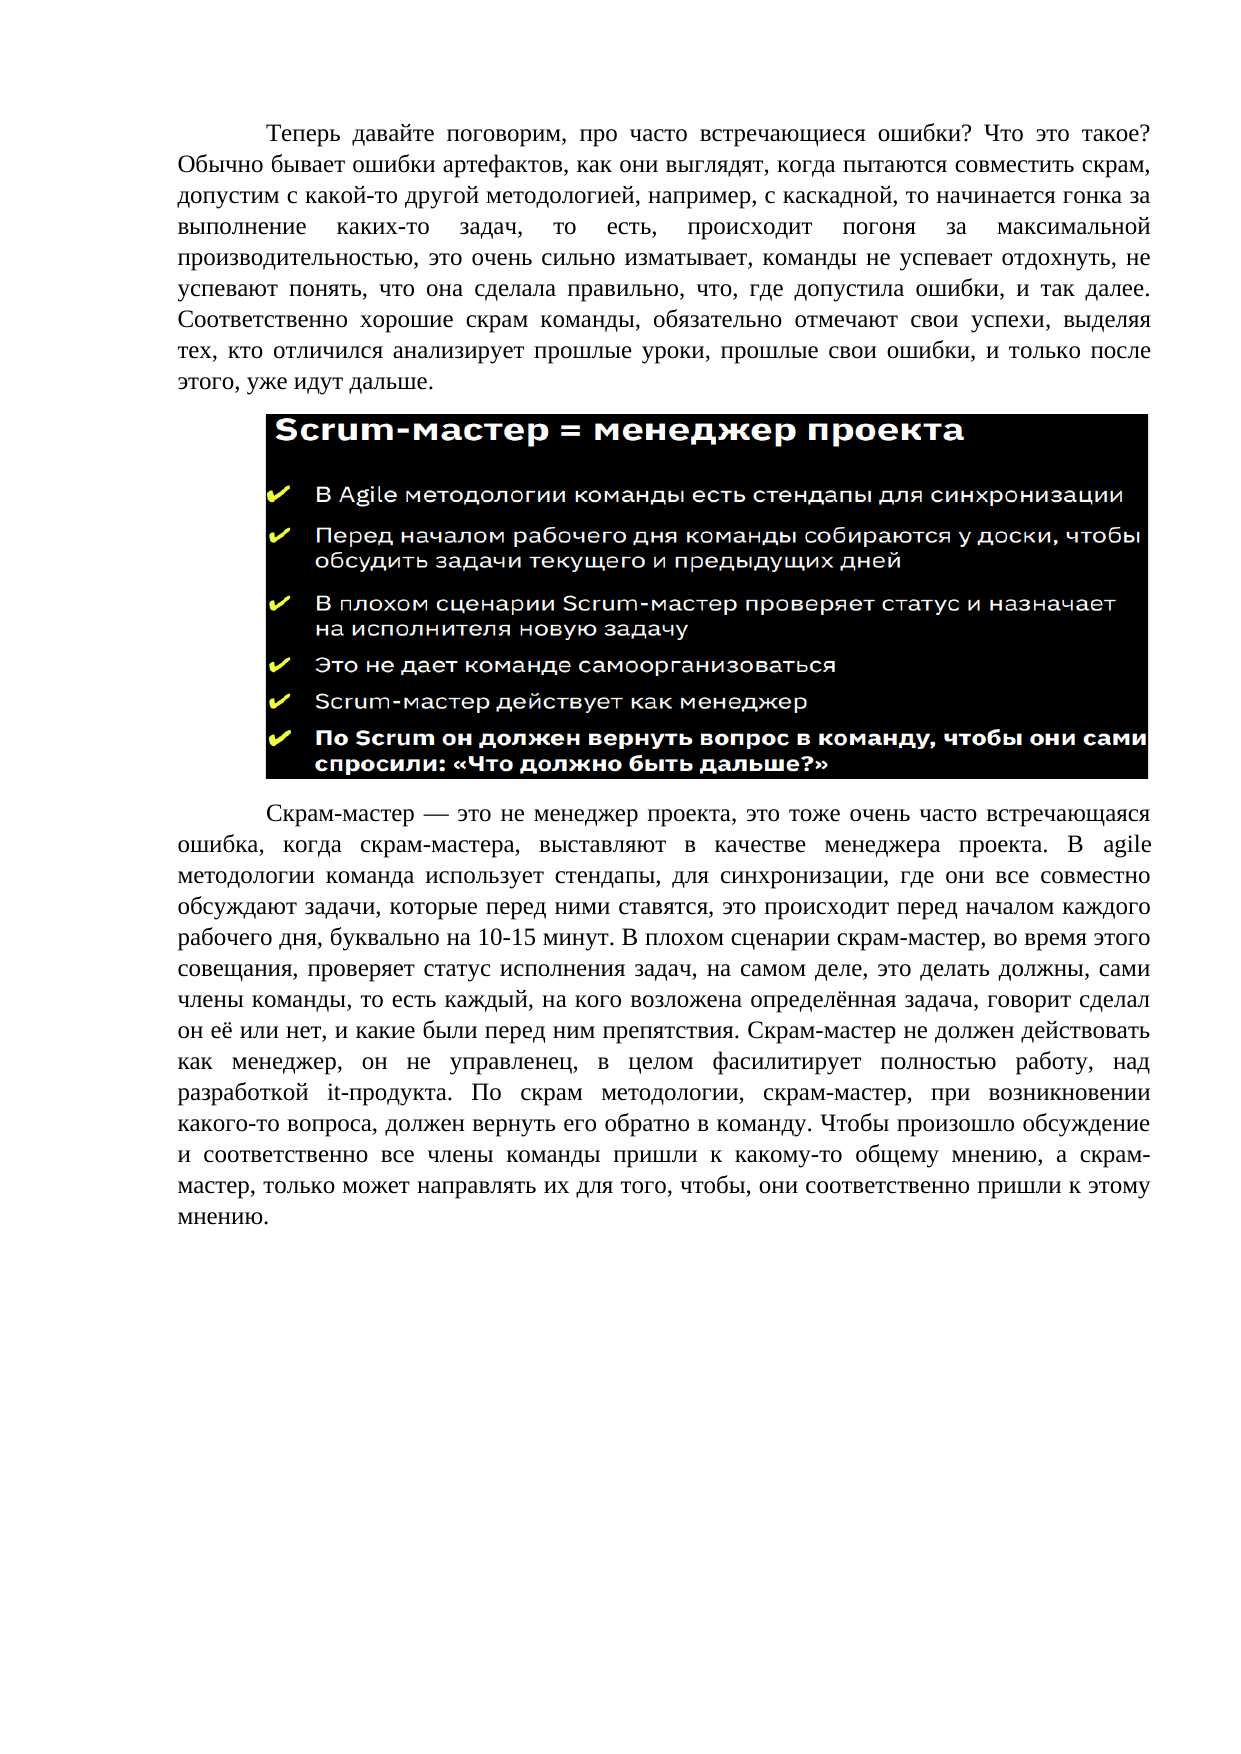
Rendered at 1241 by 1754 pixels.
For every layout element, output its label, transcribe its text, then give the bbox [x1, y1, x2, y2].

text Скрам-мастер — это не менеджер проекта, это тоже очень часто встречающаяся ошибка, когда скрам-мастера, выставляют в качестве менеджера проекта. В agile методологии команда использует стендапы, для синхронизации, где они все совместно обсуждают задачи, которые перед ними ставятся, это происходит перед началом каждого рабочего дня, буквально на 10-15 минут. В плохом сценарии скрам-мастер, во время этого совещания, проверяет статус исполнения задач, на самом деле, это делать должны, сами члены команды, то есть каждый, на кого возложена определённая задача, говорит сделал он её или нет, и какие были перед ним препятствия. Скрам-мастер не должен действовать как менеджер, он не управленец, в целом фасилитирует полностью работу, над разработкой it-продукта. По скрам методологии, скрам-мастер, при возникновении какого-то вопроса, должен вернуть его обратно в команду. Чтобы произошло обсуждение и соответственно все члены команды пришли к какому-то общему мнению, a скрам-мастер, только может направлять их для того, чтобы, они соответственно пришли к этому мнению. [177, 798, 1152, 1230]
text Теперь давайте поговорим, про часто встречающиеся ошибки? Что это такое? Обычно бывает ошибки артефактов, как они выглядят, когда пытаются совместить скрам, допустим с какой-то другой методологией, например, с каскадной, то начинается гонка за выполнение каких-то задач, то есть, происходит погоня за максимальной производительностью, это очень сильно изматывает, команды не успевает отдохнуть, не успевают понять, что она сделала правильно, что, где допустила ошибки, и так далее. Соответственно хорошие скрам команды, обязательно отмечают свои успехи, выделяя тех, кто отличился анализирует прошлые уроки, прошлые свои ошибки, и только после этого, уже идут дальше. [177, 118, 1152, 395]
picture [265, 414, 1149, 779]
